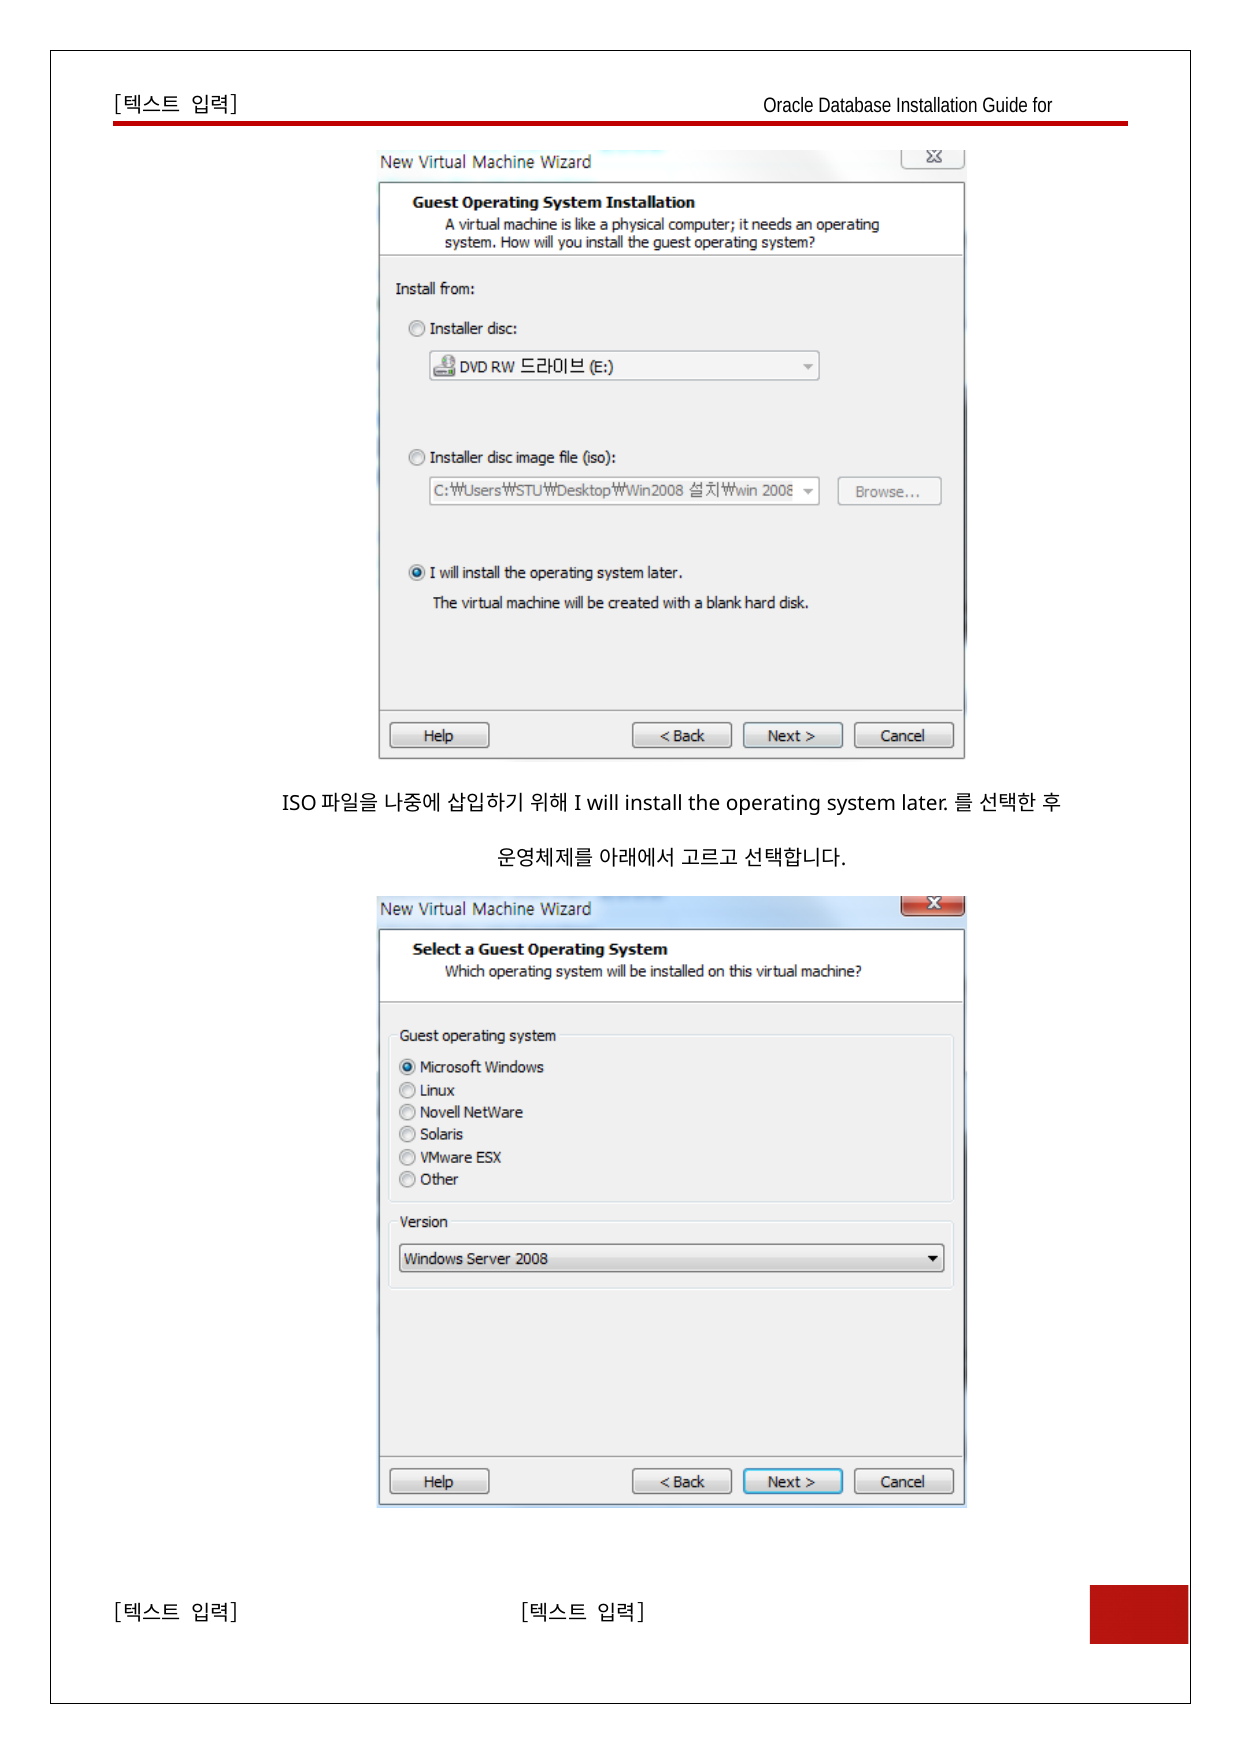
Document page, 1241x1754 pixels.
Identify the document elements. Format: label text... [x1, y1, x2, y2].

picture [376, 150, 968, 762]
text ISO파일을 나중에 삽입하기 위해 I will install the operating system later. 를 선택한 후 [216, 786, 1128, 816]
text 운영체제를 아래에서 고르고 선택합니다. [216, 841, 1128, 872]
picture [1089, 1585, 1189, 1644]
picture [376, 896, 968, 1508]
